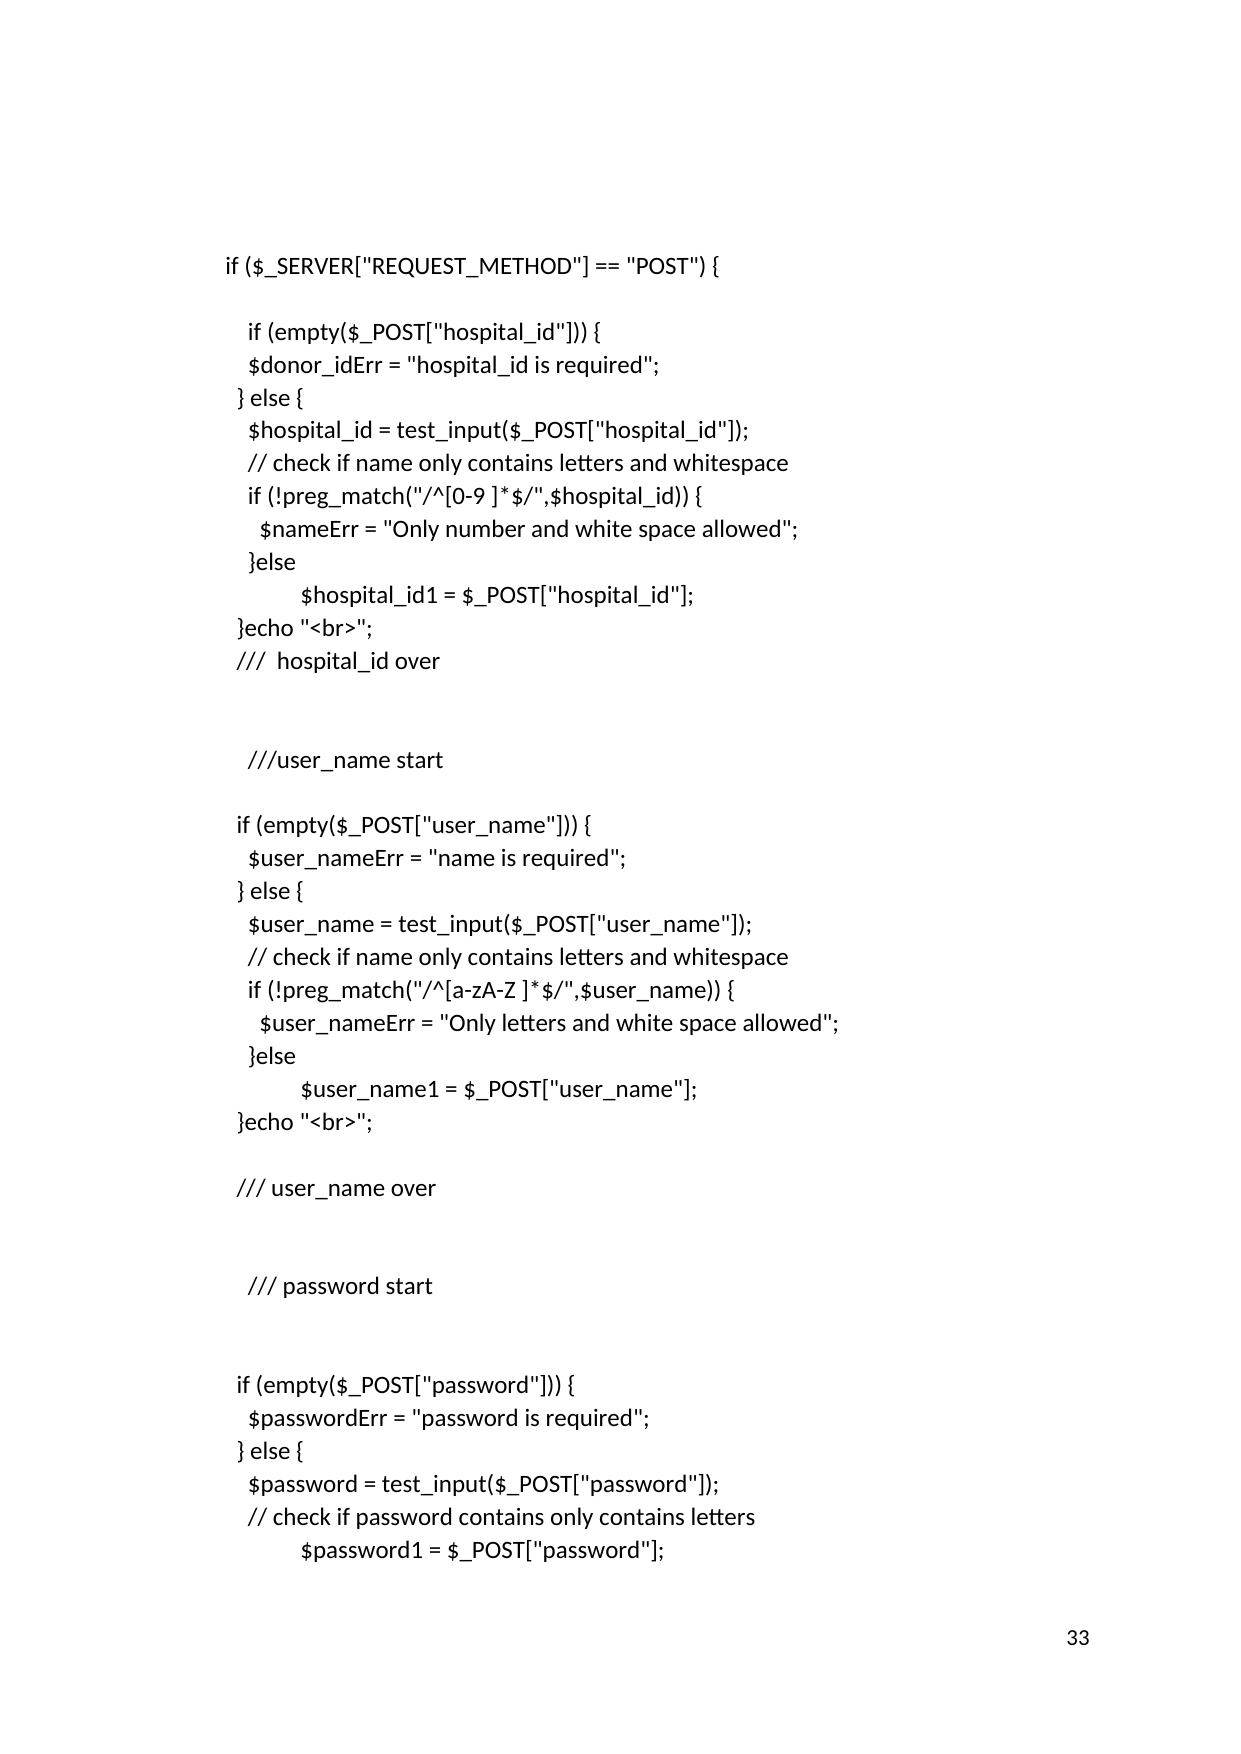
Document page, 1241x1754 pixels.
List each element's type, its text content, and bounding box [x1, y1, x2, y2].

list /// user_name over [225, 1172, 1089, 1202]
list $password = test_input($_POST["password"]); [225, 1468, 1089, 1498]
list }else [225, 1040, 1089, 1071]
list $nameErr = "Only number and white space allowed"; [225, 513, 1089, 544]
list }echo "<br>"; [225, 612, 1089, 643]
list $passwordErr = "password is required"; [225, 1402, 1089, 1433]
list /// password start [225, 1270, 1089, 1301]
list // check if name only contains letters and whitespace [225, 447, 1089, 478]
list if ($_SERVER["REQUEST_METHOD"] == "POST") { [225, 250, 1089, 281]
list $user_name = test_input($_POST["user_name"]); [225, 908, 1089, 939]
list $user_nameErr = "Only letters and white space allowed"; [225, 1007, 1089, 1038]
list }echo "<br>"; [225, 1106, 1089, 1136]
list }else [225, 546, 1089, 577]
list } else { [225, 382, 1089, 412]
list $hospital_id = test_input($_POST["hospital_id"]); [225, 414, 1089, 445]
list if (!preg_match("/^[0-9 ]*$/",$hospital_id)) { [225, 480, 1089, 511]
list $user_name1 = $_POST["user_name"]; [225, 1073, 1089, 1103]
list } else { [225, 1435, 1089, 1466]
list // check if name only contains letters and whitespace [225, 941, 1089, 972]
list $hospital_id1 = $_POST["hospital_id"]; [225, 579, 1089, 610]
list if (empty($_POST["user_name"])) { [225, 809, 1089, 840]
list if (!preg_match("/^[a-zA-Z ]*$/",$user_name)) { [225, 974, 1089, 1005]
list } else { [225, 875, 1089, 906]
list $password1 = $_POST["password"]; [225, 1534, 1089, 1564]
list $user_nameErr = "name is required"; [225, 842, 1089, 873]
list /// hospital_id over [225, 645, 1089, 676]
list // check if password contains only contains letters [225, 1501, 1089, 1531]
list ///user_name start [225, 744, 1089, 774]
list if (empty($_POST["password"])) { [225, 1369, 1089, 1400]
list if (empty($_POST["hospital_id"])) { [225, 316, 1089, 346]
list $donor_idErr = "hospital_id is required"; [225, 349, 1089, 379]
